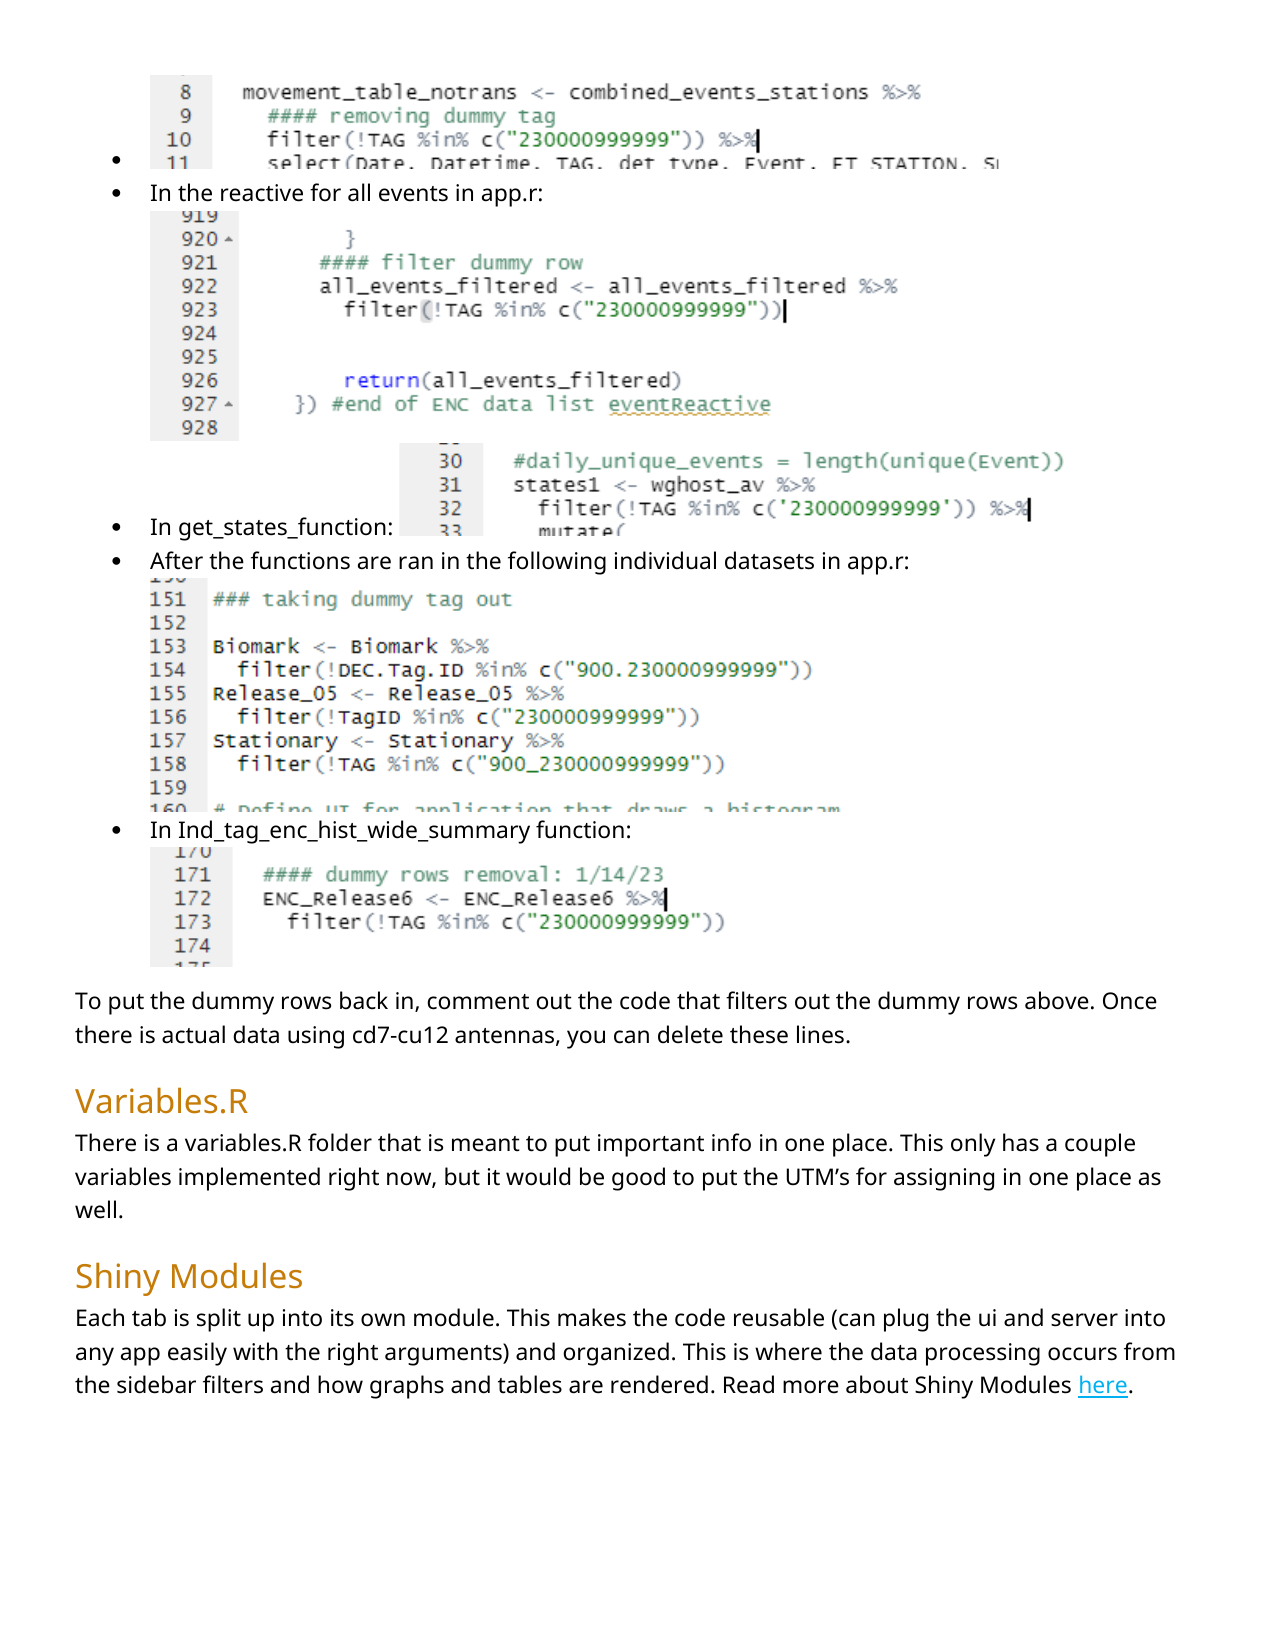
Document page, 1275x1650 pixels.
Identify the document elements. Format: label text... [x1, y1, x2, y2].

picture [150, 211, 954, 441]
picture [150, 75, 999, 169]
subtitle Variables.R [75, 1078, 1200, 1123]
picture [150, 847, 791, 967]
picture [150, 578, 861, 812]
picture [399, 443, 1125, 536]
text Each tab is split up into its own module. This makes the code reusable (can plug the ui and server into any app easily with the right arguments) and organized. This is where the data processing occurs from the sidebar filters and how graphs and tables are rendered. Read more about Shiny Modules here. [75, 1302, 1200, 1401]
text There is a variables.R folder that is meant to put important info in one place. This only has a couple variables implemented right now, but it would be good to put the UTM’s for assigning in one place as well. [75, 1127, 1200, 1226]
text To put the dummy rows back in, comment out the code that filters out the dummy rows above. Once there is actual data using cd7-cu12 antennas, you can delete these lines. [75, 985, 1200, 1050]
subtitle Shiny Modules [75, 1253, 1200, 1298]
